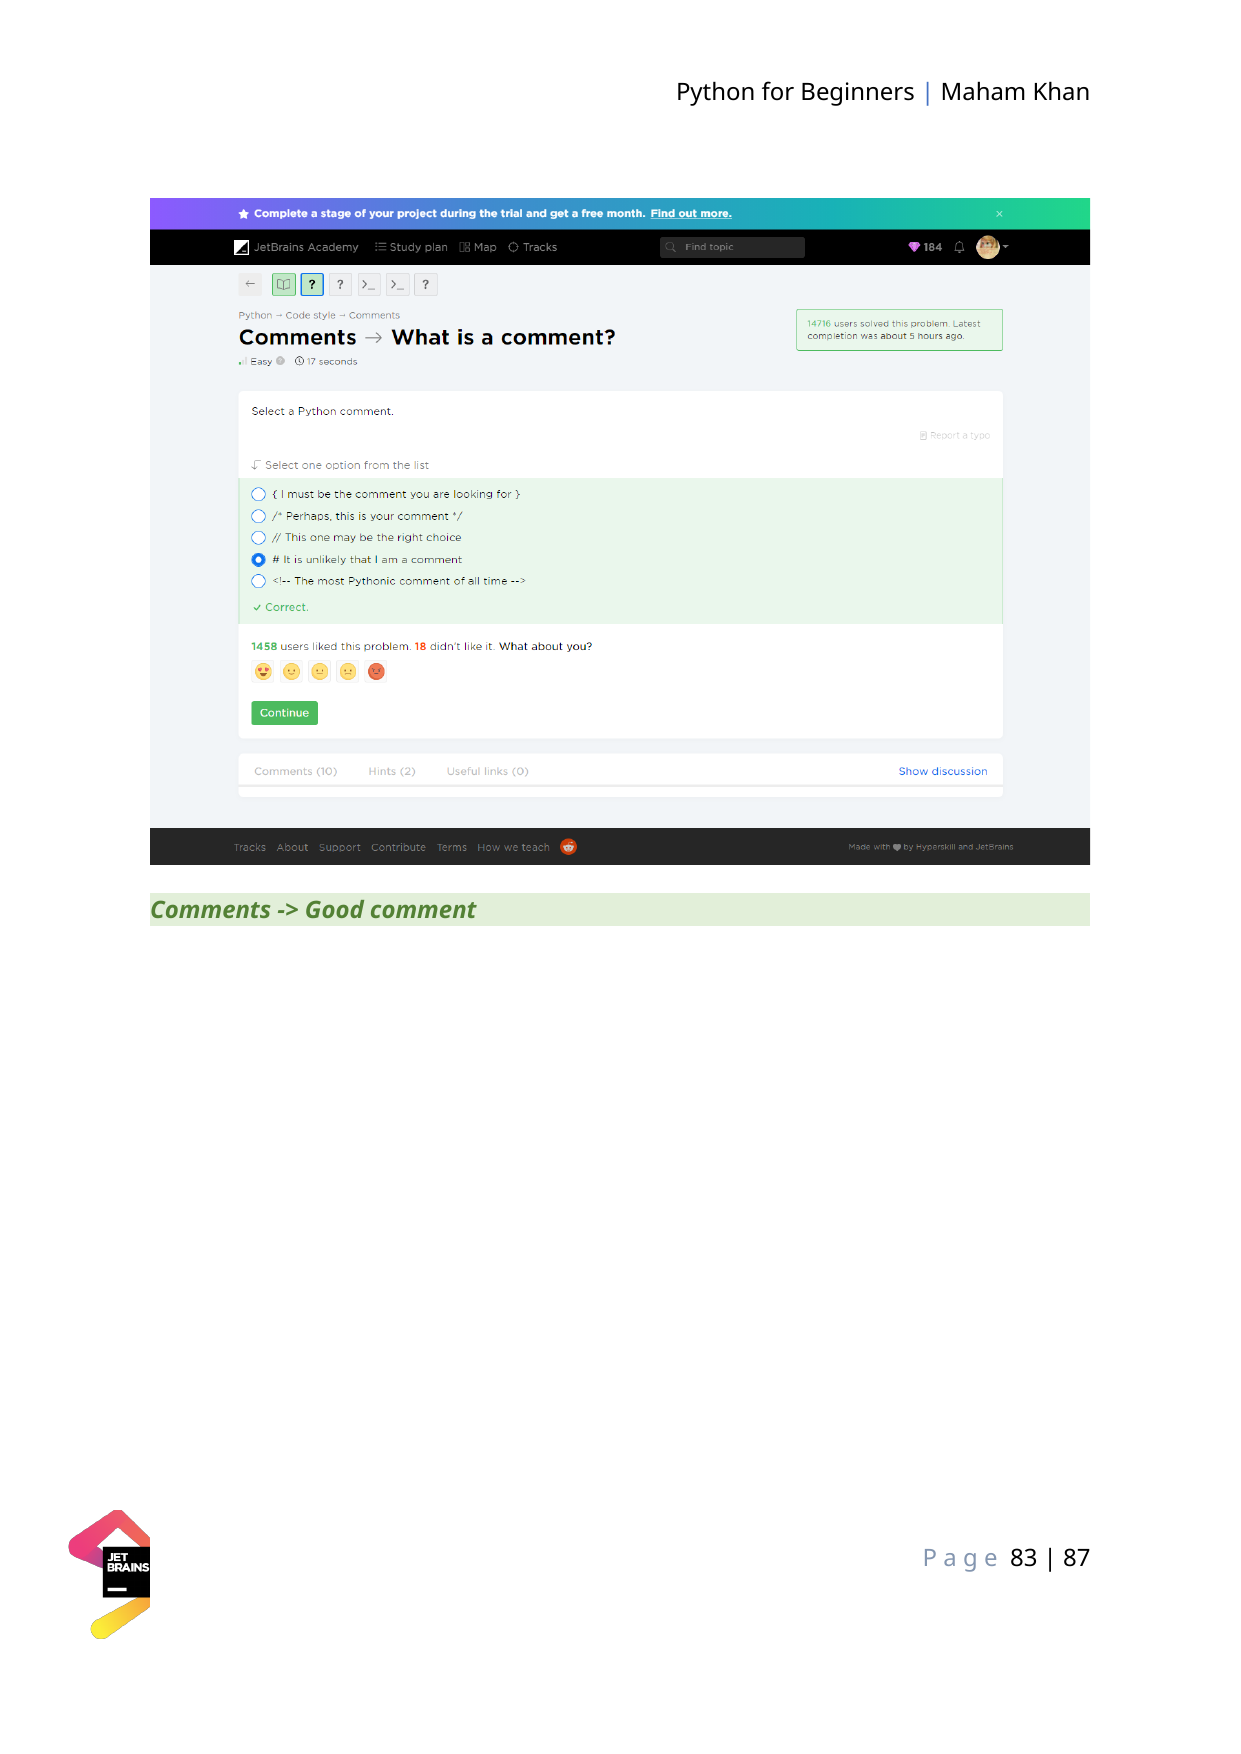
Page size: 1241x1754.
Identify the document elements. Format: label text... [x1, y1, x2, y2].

picture [150, 198, 1091, 865]
picture [63, 1510, 193, 1639]
subtitle Comments -> Good comment [150, 893, 1090, 926]
